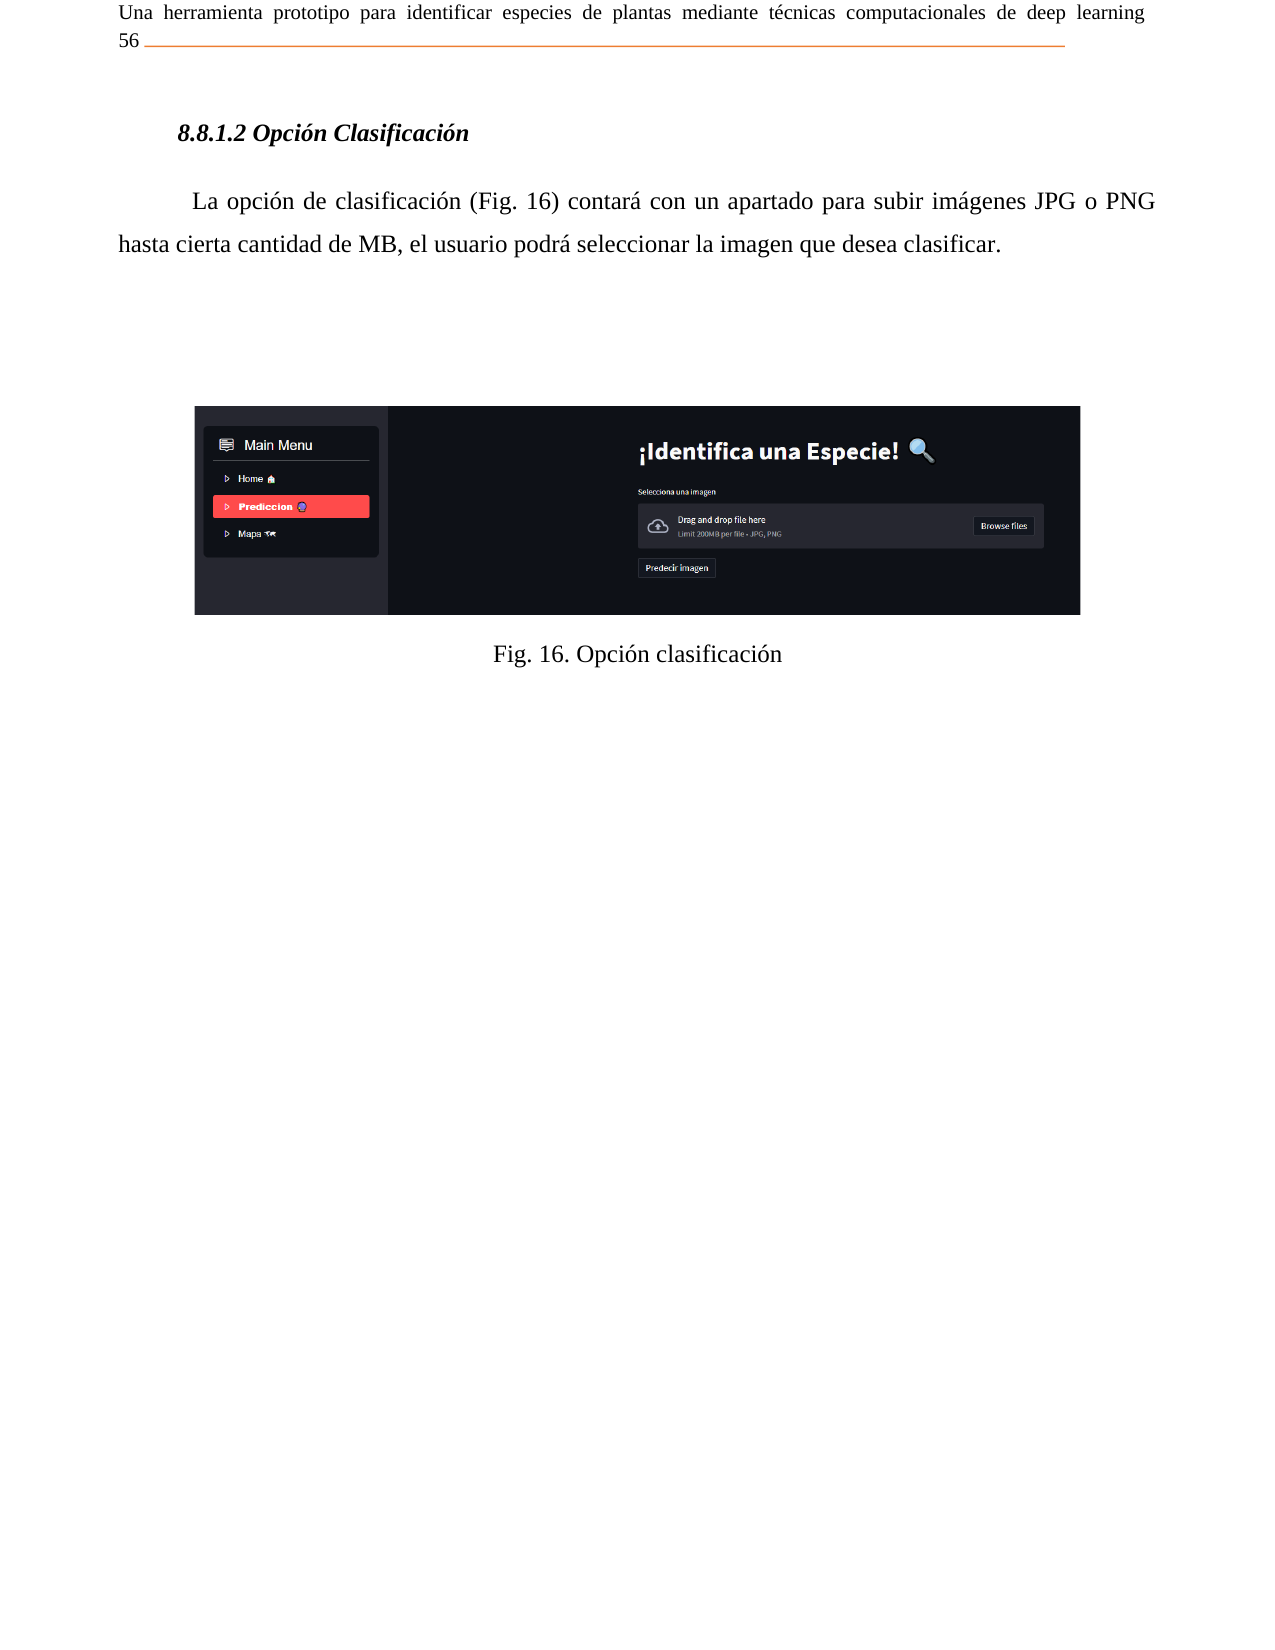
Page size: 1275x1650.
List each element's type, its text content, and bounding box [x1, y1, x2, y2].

text Fig. 16. Opción clasificación [118, 639, 1157, 668]
picture [194, 406, 1081, 615]
subtitle 8.8.1.2 Opción Clasificación [177, 118, 1157, 147]
text La opción de clasificación (Fig. 16) contará con un apartado para subir imágenes JPG o PNG hasta cierta cantidad de MB, el usuario podrá seleccionar la imagen que desea clasificar. [118, 186, 1157, 258]
